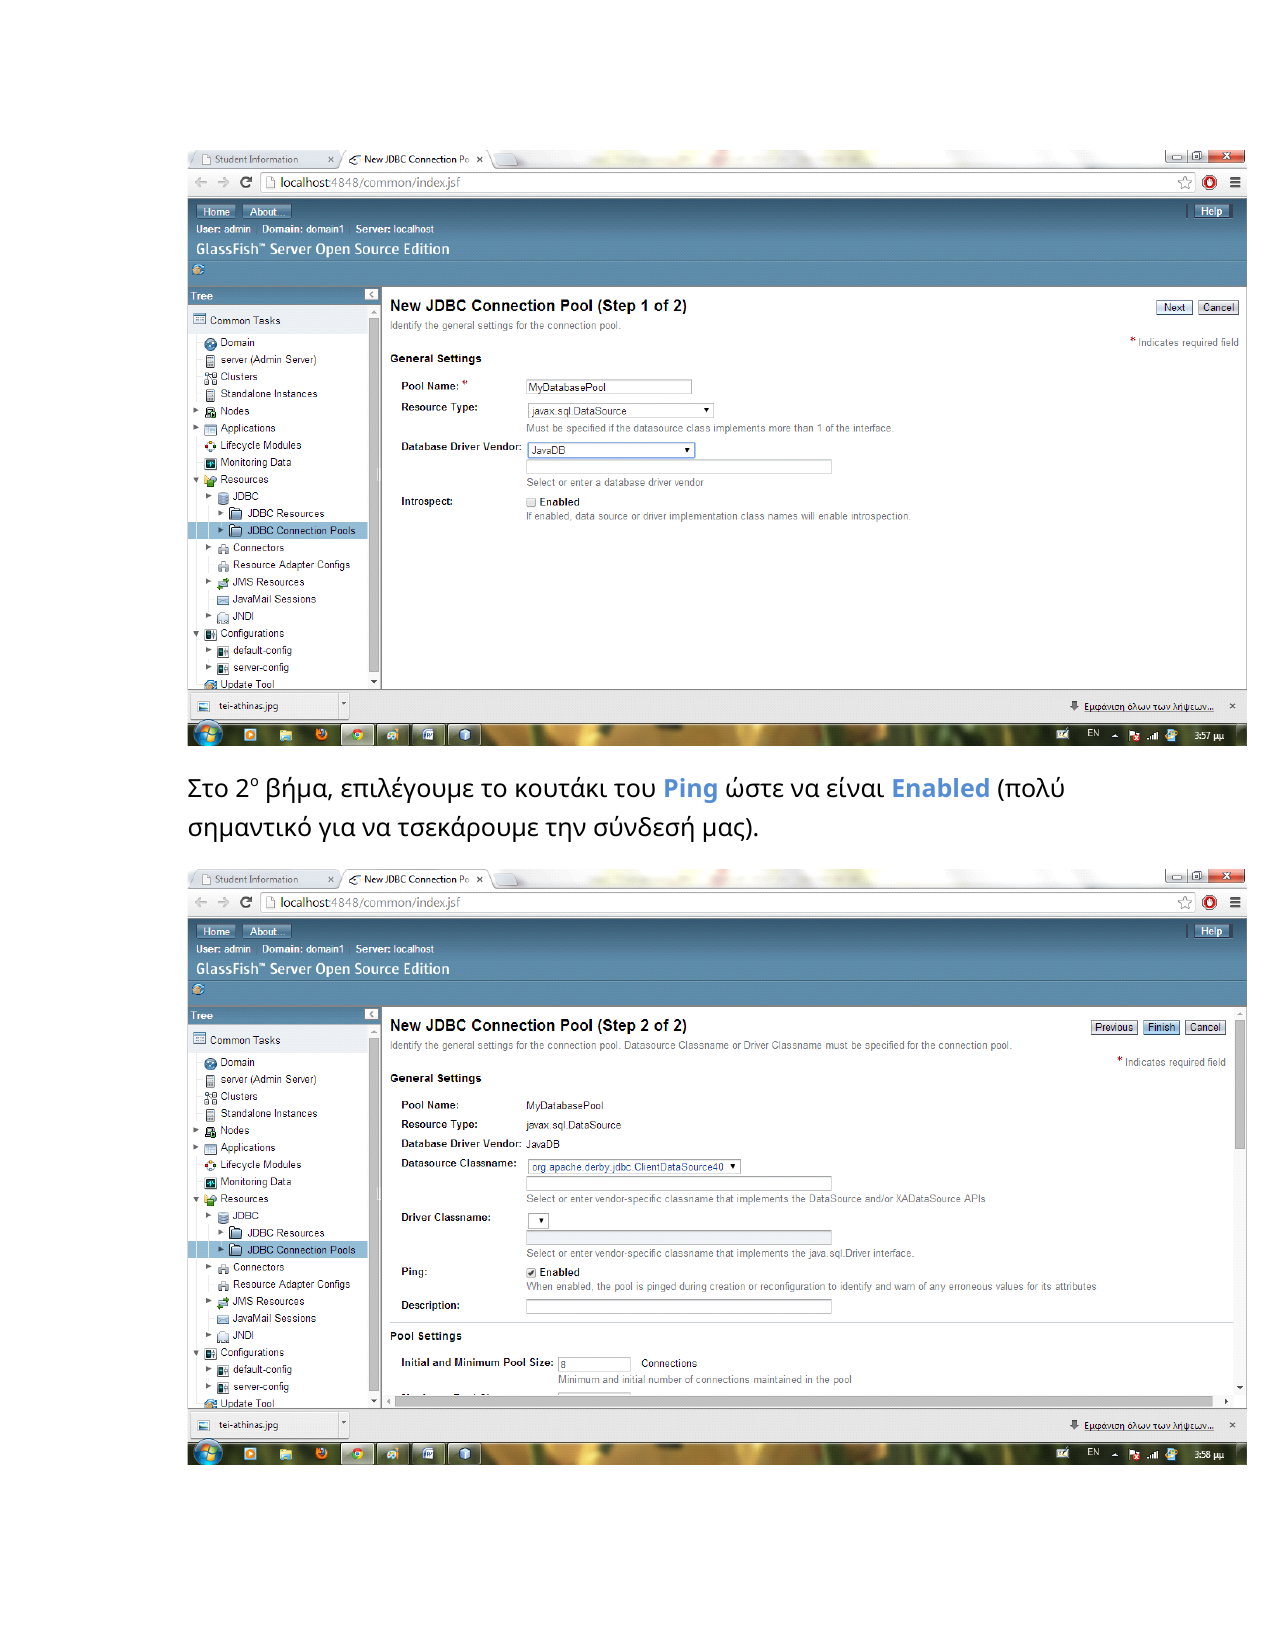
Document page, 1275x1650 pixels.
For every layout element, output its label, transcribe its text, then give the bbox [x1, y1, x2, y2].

picture [187, 150, 1247, 746]
picture [187, 869, 1247, 1465]
text Στο 2ο βήμα, επιλέγουμε το κουτάκι του Ping ώστε να είναι Enabled (πολύ σημαντικό για να τσεκάρουμε την σύνδεσή μας). [187, 770, 1087, 843]
